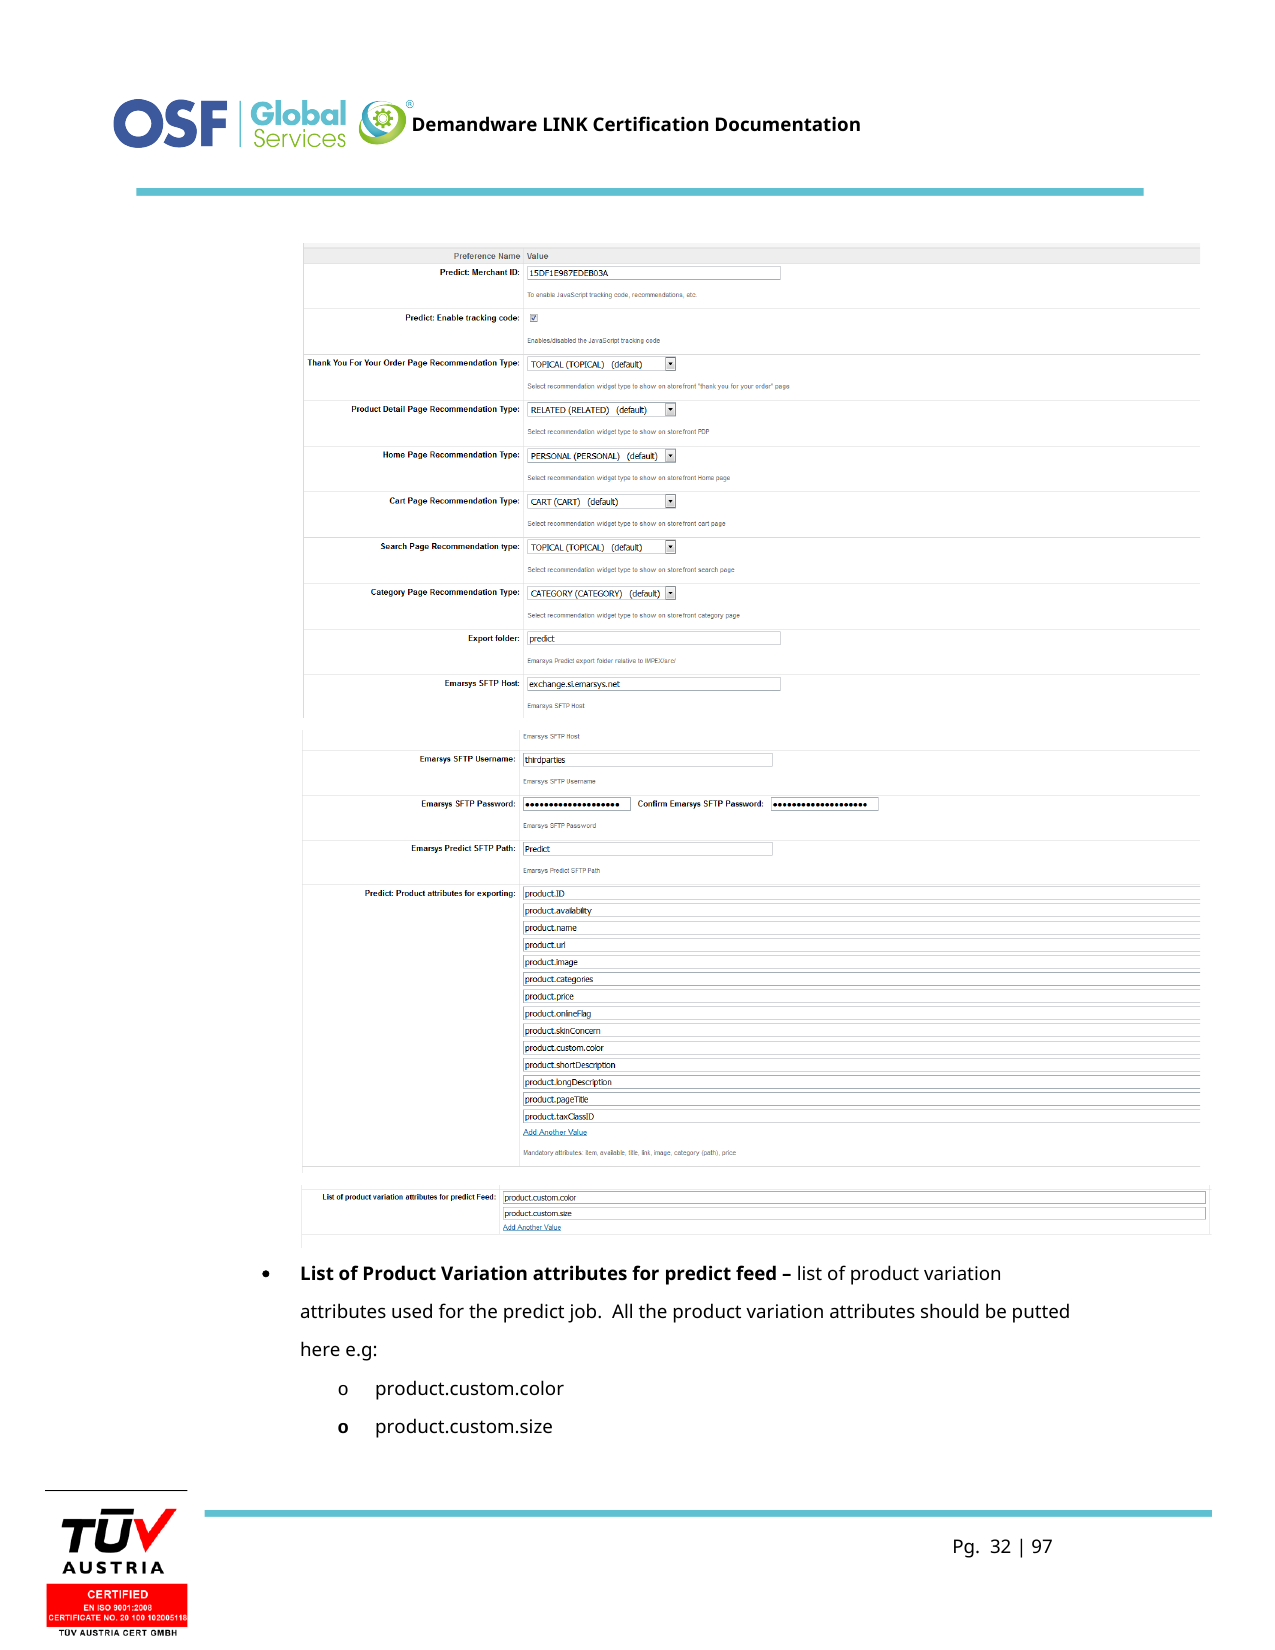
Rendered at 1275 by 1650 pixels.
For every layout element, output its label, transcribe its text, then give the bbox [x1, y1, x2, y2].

picture [113, 99, 414, 148]
picture [43, 1490, 187, 1634]
picture [300, 243, 1200, 718]
list product.custom.color [337, 1375, 1087, 1401]
picture [136, 188, 1144, 196]
picture [300, 1185, 1212, 1248]
picture [204, 1510, 1212, 1517]
list product.custom.size [337, 1413, 1087, 1439]
list List of Product Variation attributes for predict feed – list of product variation attributes used for the predict job. All the product variation attributes should be putted here e.g: [262, 1260, 1087, 1362]
picture [300, 730, 1200, 1173]
